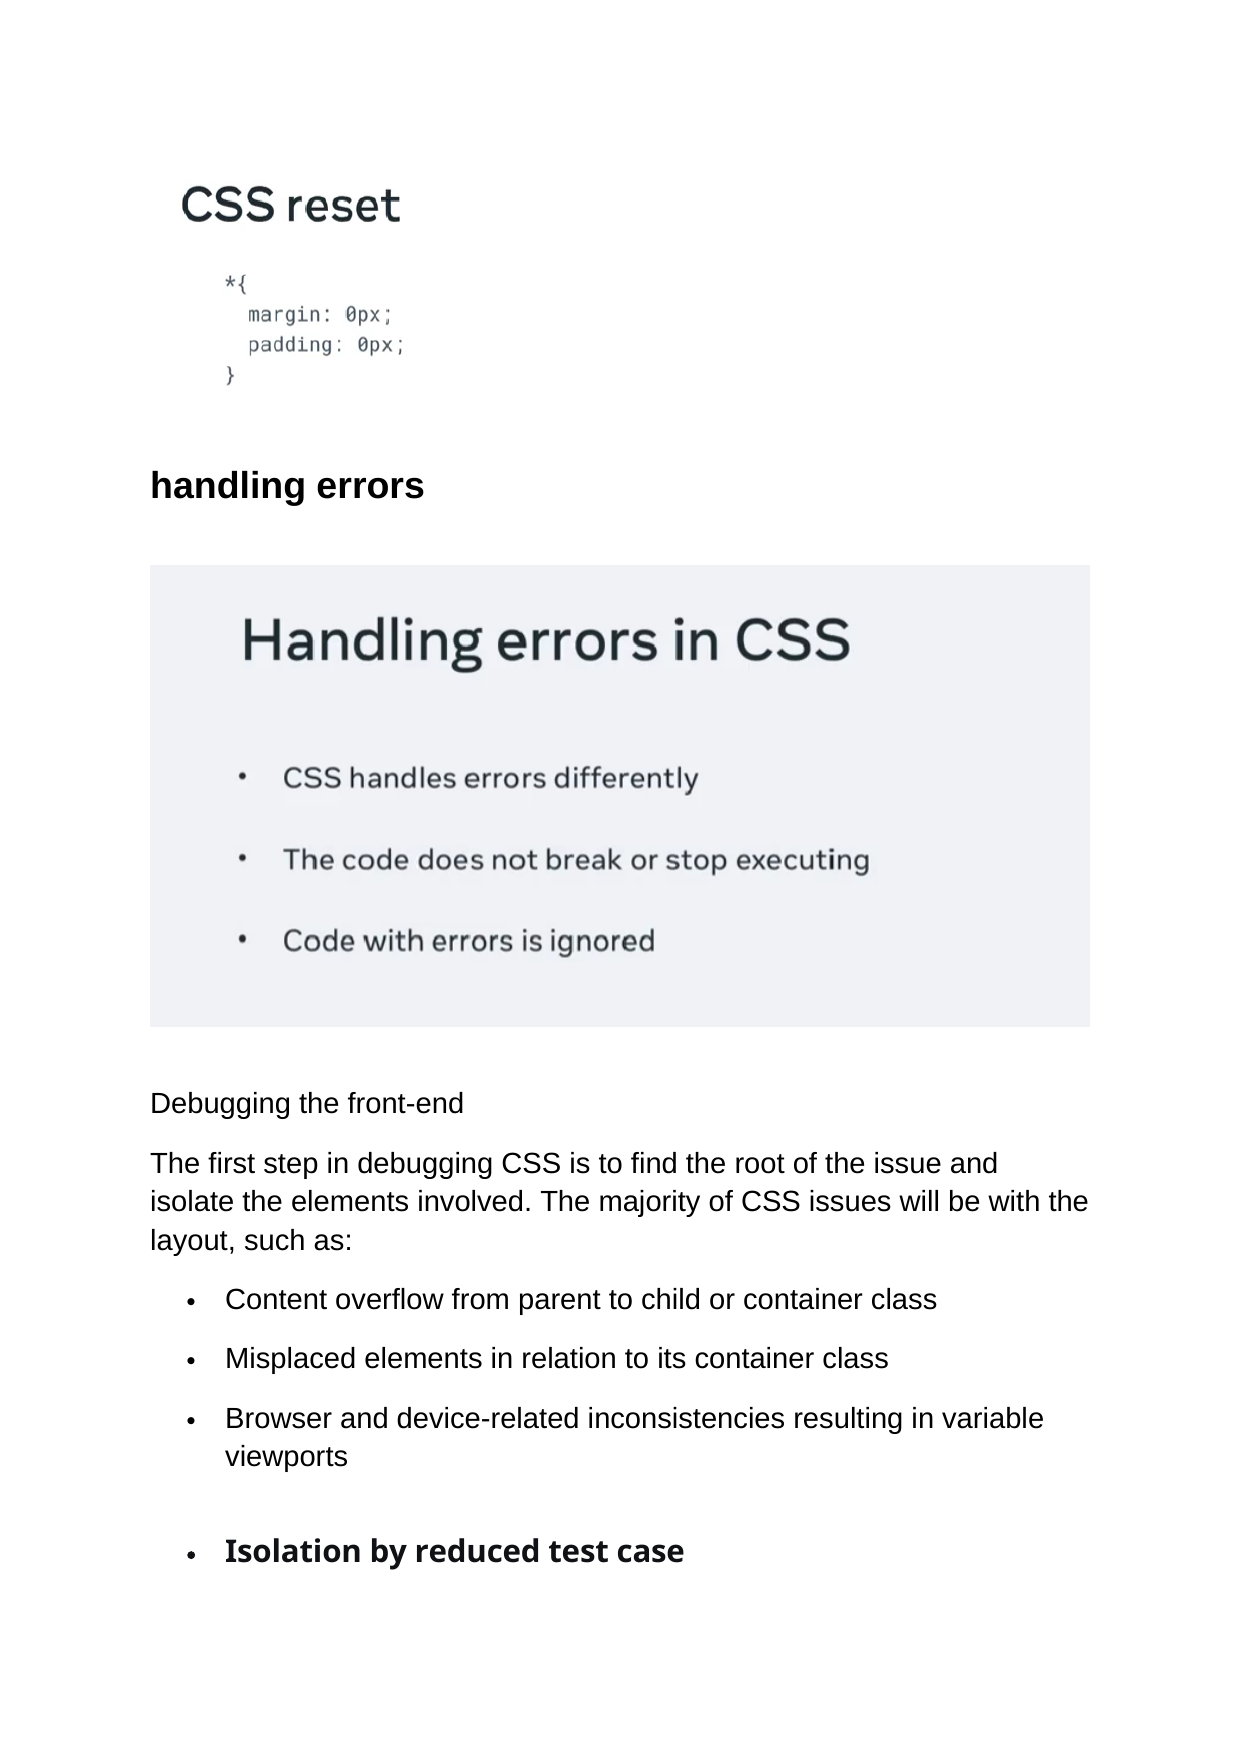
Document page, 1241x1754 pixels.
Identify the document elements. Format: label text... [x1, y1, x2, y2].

list Browser and device-related inconsistencies resulting in variable viewports [187, 1401, 1090, 1473]
picture [150, 565, 1091, 1027]
text Rule based error knowledge based error use shorthand handling errors Debugging the front-end [150, 1027, 1090, 1120]
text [150, 158, 1090, 565]
text The first step in debugging CSS is to find the root of the issue and isolate the elements involved. The majority of CSS issues will be with the layout, such as: [150, 1146, 1090, 1256]
list Misplaced elements in relation to its container class [187, 1341, 1090, 1375]
picture [150, 158, 514, 419]
list Content overflow from parent to child or container class [187, 1282, 1090, 1316]
list Isolation by reduced test case [187, 1528, 1090, 1572]
